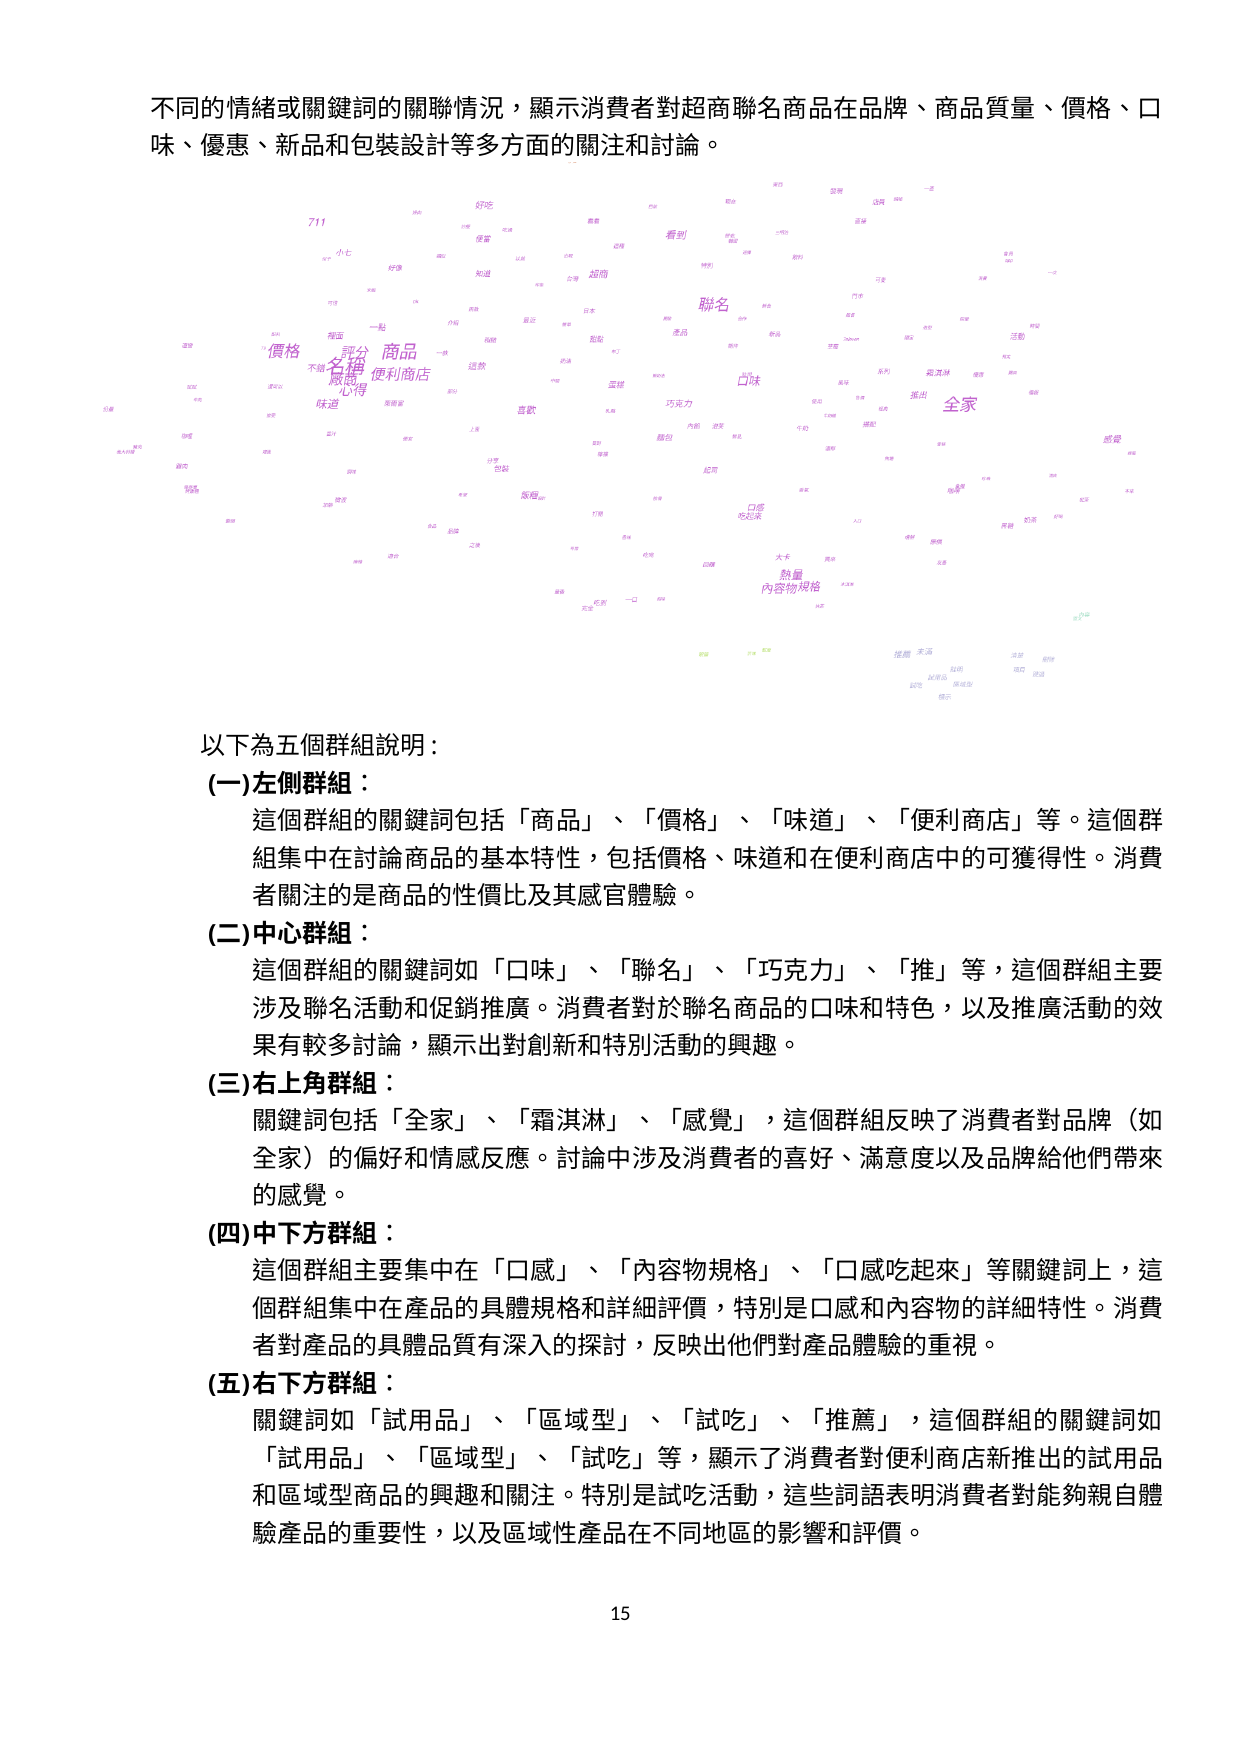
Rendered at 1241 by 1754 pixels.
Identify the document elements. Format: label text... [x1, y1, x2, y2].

list 左側群組： [208, 762, 1165, 800]
list 中心群組： [208, 912, 1165, 950]
list 右下方群組： [208, 1362, 1165, 1400]
picture [75, 162, 1166, 707]
list 這個群組的關鍵詞包括「商品」、「價格」、「味道」、「便利商店」等。這個群組集中在討論商品的基本特性，包括價格、味道和在便利商店中的可獲得性。消費者關注的是商品的性價比及其感官體驗。 [252, 800, 1165, 912]
list 關鍵詞如「試用品」、「區域型」、「試吃」、「推薦」，這個群組的關鍵詞如「試用品」、「區域型」、「試吃」等，顯示了消費者對便利商店新推出的試用品和區域型商品的興趣和關注。特別是試吃活動，這些詞語表明消費者對能夠親自體驗產品的重要性，以及區域性產品在不同地區的影響和評價。 [252, 1400, 1165, 1550]
list 右上角群組： [208, 1062, 1165, 1100]
list 關鍵詞包括「全家」、「霜淇淋」、「感覺」，這個群組反映了消費者對品牌（如全家）的偏好和情感反應。討論中涉及消費者的喜好、滿意度以及品牌給他們帶來的感覺。 [252, 1100, 1165, 1212]
list 這個群組的關鍵詞如「口味」、「聯名」、「巧克力」、「推」等，這個群組主要涉及聯名活動和促銷推廣。消費者對於聯名商品的口味和特色，以及推廣活動的效果有較多討論，顯示出對創新和特別活動的興趣。 [252, 950, 1165, 1062]
list 以下為五個群組說明 : [150, 725, 1165, 762]
list 中下方群組： [208, 1212, 1165, 1250]
list 這個群組主要集中在「口感」、「內容物規格」、「口感吃起來」等關鍵詞上，這個群組集中在產品的具體規格和詳細評價，特別是口感和內容物的詳細特性。消費者對產品的具體品質有深入的探討，反映出他們對產品體驗的重視。 [252, 1250, 1165, 1362]
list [150, 87, 1165, 162]
